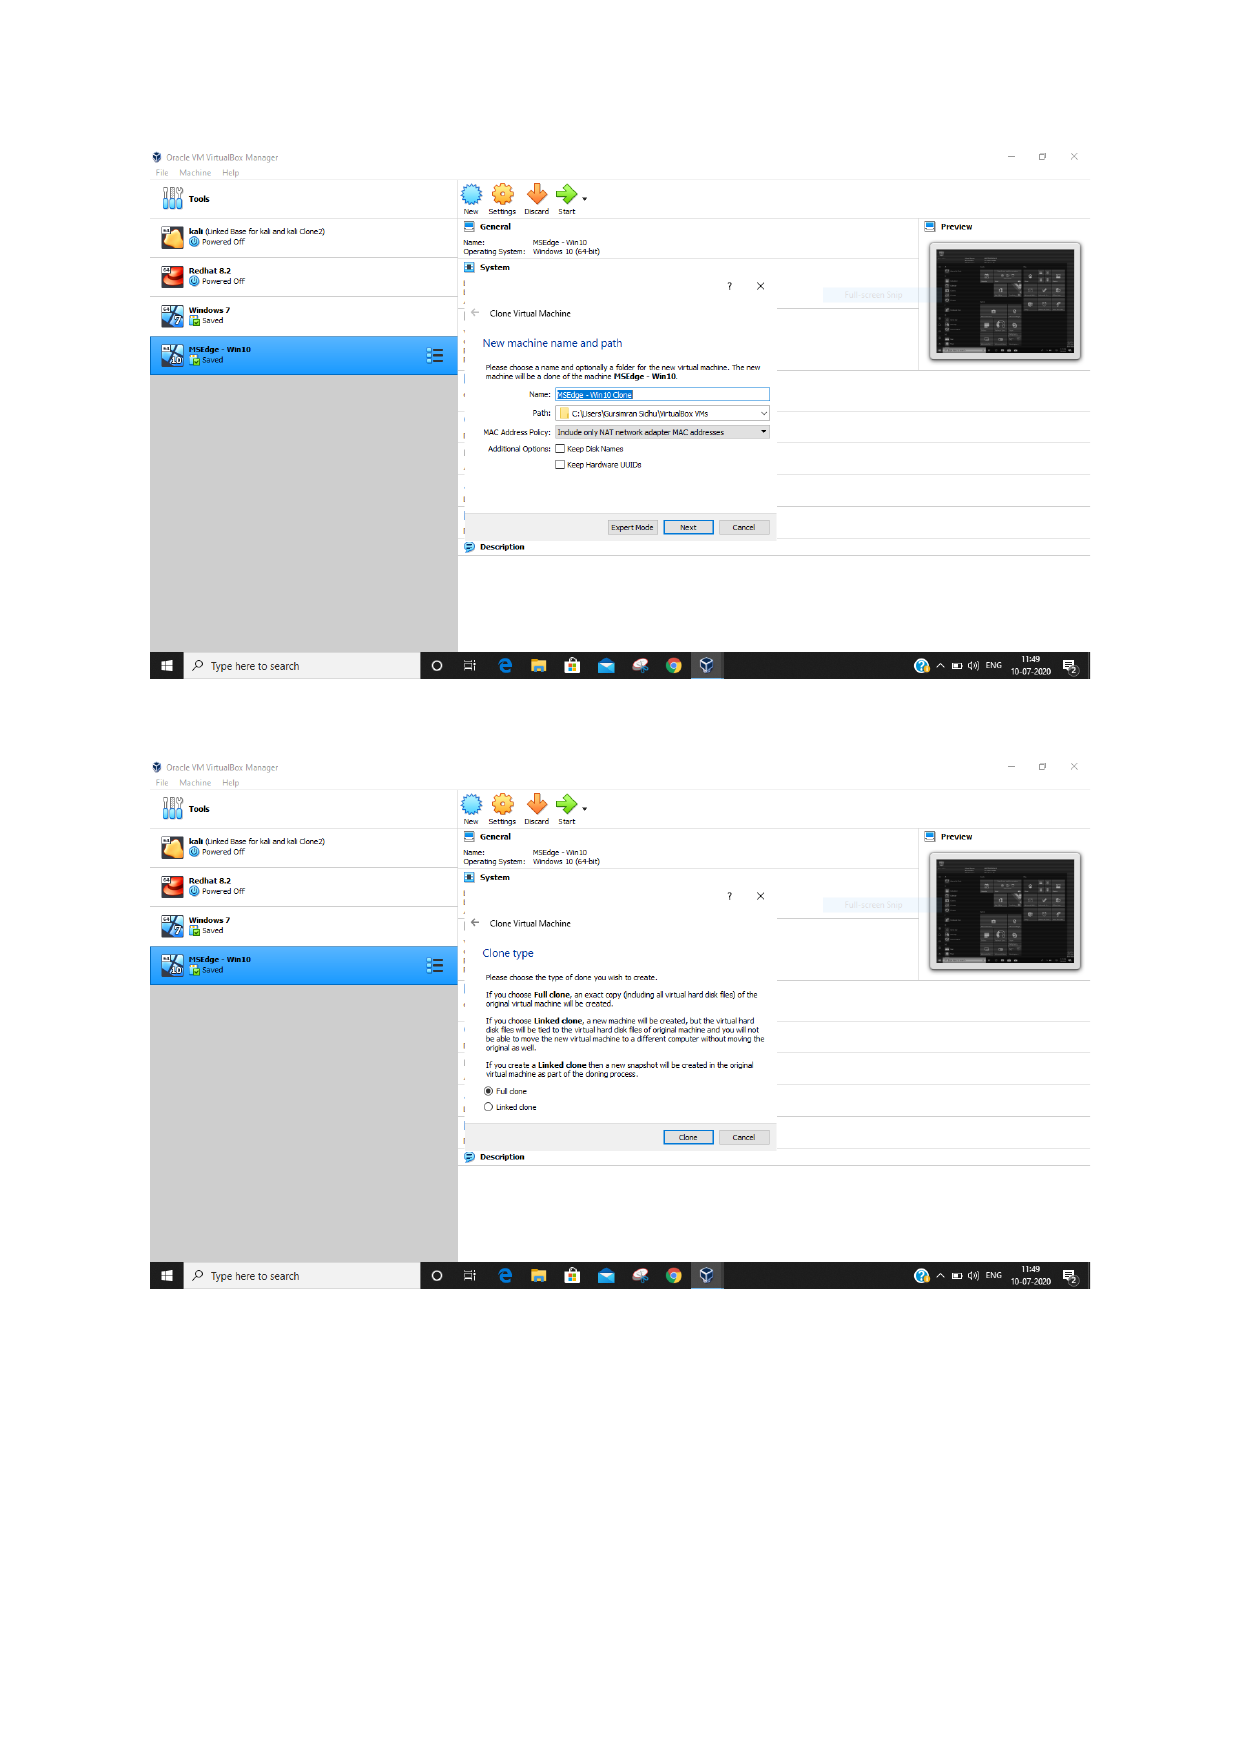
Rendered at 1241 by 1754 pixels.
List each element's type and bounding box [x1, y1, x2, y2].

picture [150, 150, 1091, 679]
picture [150, 759, 1091, 1289]
